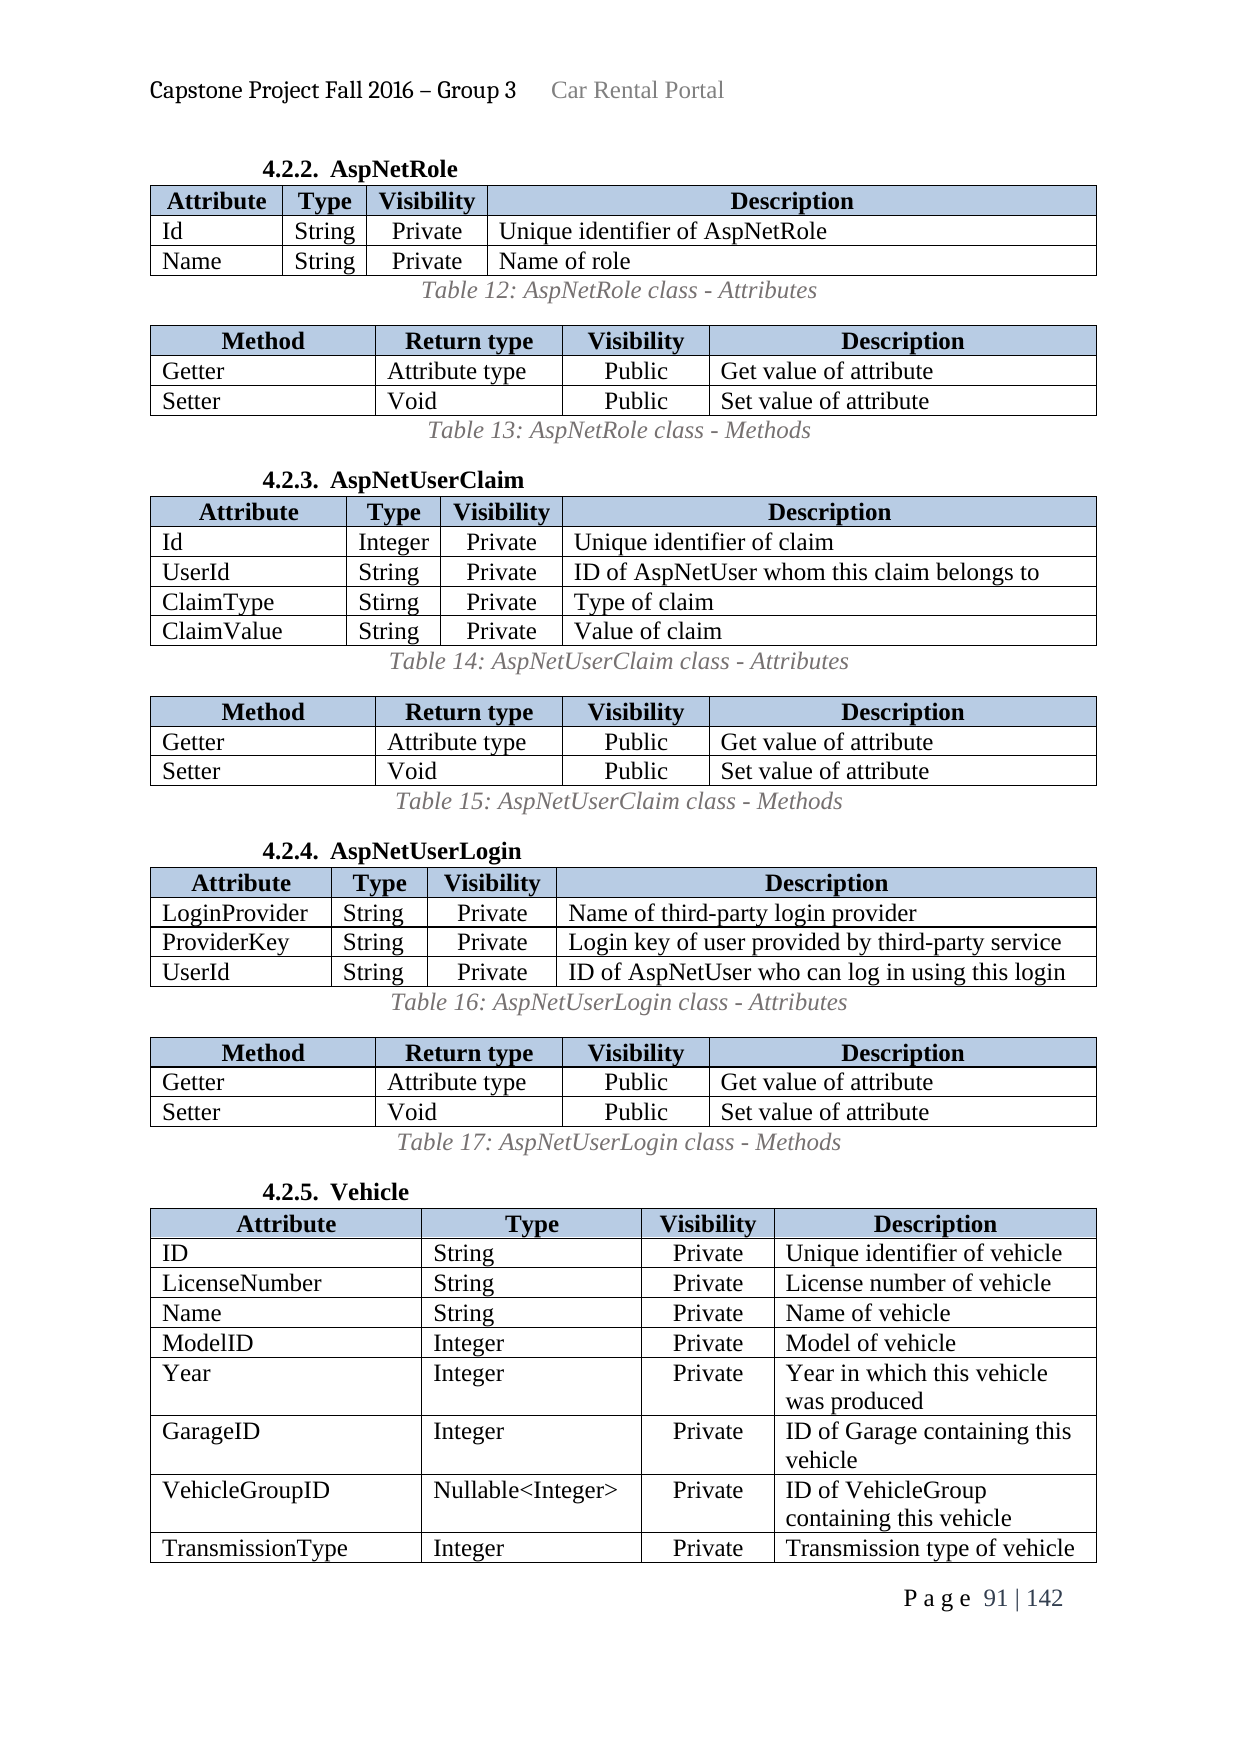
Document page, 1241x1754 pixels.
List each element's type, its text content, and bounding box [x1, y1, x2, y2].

table_header Visibility [563, 326, 709, 355]
table_header Visibility [563, 697, 709, 726]
table_cell Year in which this vehicle was produced [775, 1358, 1096, 1415]
table_header Type [422, 1209, 641, 1237]
table_cell Public [563, 386, 709, 414]
table_header Method [151, 697, 375, 726]
table_cell String [332, 898, 427, 926]
table_cell String [347, 557, 440, 586]
table_cell Private [642, 1475, 774, 1532]
table_cell Private [367, 246, 487, 274]
table_cell Getter [151, 356, 375, 385]
table_header Description [557, 868, 1096, 897]
table_cell Name of third-party login provider [557, 898, 1096, 926]
table_cell Public [563, 756, 709, 785]
table_cell String [283, 246, 366, 274]
table_cell Integer [422, 1358, 641, 1415]
text Table 12: AspNetRole class - Attributes [150, 276, 1090, 304]
table_cell ID of AspNetUser whom this claim belongs to [563, 557, 1096, 586]
table_header Return type [376, 326, 562, 355]
table_header Visibility [642, 1209, 774, 1237]
table_header Description [488, 186, 1096, 215]
table_cell Id [151, 527, 346, 556]
table_cell GarageID [151, 1416, 421, 1474]
table_cell Getter [151, 727, 375, 755]
table_cell License number of vehicle [775, 1268, 1096, 1297]
table_cell Private [441, 587, 562, 615]
table_cell Getter [151, 1068, 375, 1096]
table_cell UserId [151, 557, 346, 586]
table_cell Set value of attribute [710, 386, 1096, 414]
table_cell Integer [422, 1416, 641, 1474]
table_cell Private [642, 1533, 774, 1562]
table_cell Private [367, 216, 487, 245]
table_cell String [347, 616, 440, 645]
table_header Description [710, 1038, 1096, 1066]
table_cell Public [563, 1097, 709, 1126]
table_cell String [332, 928, 427, 956]
table_header Attribute [151, 1209, 421, 1237]
table_header Type [347, 497, 440, 526]
table_cell Unique identifier of AspNetRole [488, 216, 1096, 245]
table_cell ModelID [151, 1328, 421, 1357]
table_cell ID of AspNetUser who can log in using this login [557, 957, 1096, 986]
table_cell Private [642, 1298, 774, 1327]
table_header Type [283, 186, 366, 215]
table_cell Private [441, 557, 562, 586]
table_cell Get value of attribute [710, 727, 1096, 755]
subtitle AspNetUserClaim [262, 465, 1090, 494]
table_header Visibility [367, 186, 487, 215]
table_cell Get value of attribute [710, 356, 1096, 385]
table_cell Attribute type [376, 356, 562, 385]
table_cell ProviderKey [151, 928, 331, 956]
table_cell Id [151, 216, 282, 245]
table_cell Attribute type [376, 727, 562, 755]
table_cell LoginProvider [151, 898, 331, 926]
table_cell Transmission type of vehicle [775, 1533, 1096, 1562]
table_cell Private [642, 1268, 774, 1297]
table_cell String [422, 1239, 641, 1267]
table_cell Year [151, 1358, 421, 1415]
table_cell Unique identifier of claim [563, 527, 1096, 556]
table_cell String [283, 216, 366, 245]
table_cell Private [441, 616, 562, 645]
table_cell Setter [151, 386, 375, 414]
subtitle AspNetRole [262, 154, 1090, 183]
table_cell Void [376, 1097, 562, 1126]
table_header Visibility [428, 868, 556, 897]
table_cell LicenseNumber [151, 1268, 421, 1297]
table_cell Private [428, 898, 556, 926]
table_header Attribute [151, 186, 282, 215]
table_cell Set value of attribute [710, 756, 1096, 785]
table_cell Attribute type [376, 1068, 562, 1096]
text Table 13: AspNetRole class - Methods [150, 416, 1090, 444]
table_cell ID of VehicleGroup containing this vehicle [775, 1475, 1096, 1532]
table_cell ClaimType [151, 587, 346, 615]
table_cell Stirng [347, 587, 440, 615]
table_header Description [710, 326, 1096, 355]
table_cell Get value of attribute [710, 1068, 1096, 1096]
table_cell Private [428, 928, 556, 956]
table_header Attribute [151, 497, 346, 526]
table_cell TransmissionType [151, 1533, 421, 1562]
table_cell Public [563, 727, 709, 755]
table_cell Name of role [488, 246, 1096, 274]
table_cell Login key of user provided by third-party service [557, 928, 1096, 956]
table_cell Integer [422, 1533, 641, 1562]
table_header Attribute [151, 868, 331, 897]
table_header Method [151, 1038, 375, 1066]
table_cell UserId [151, 957, 331, 986]
table_cell Model of vehicle [775, 1328, 1096, 1357]
table_header Visibility [441, 497, 562, 526]
table_cell String [422, 1268, 641, 1297]
table_cell Unique identifier of vehicle [775, 1239, 1096, 1267]
table_header Description [775, 1209, 1096, 1237]
table_header Type [332, 868, 427, 897]
table_cell Private [428, 957, 556, 986]
table_cell ID [151, 1239, 421, 1267]
table_header Description [563, 497, 1096, 526]
table_cell Void [376, 756, 562, 785]
table_header Visibility [563, 1038, 709, 1066]
table_cell ClaimValue [151, 616, 346, 645]
table_cell String [422, 1298, 641, 1327]
table_cell Private [441, 527, 562, 556]
table_cell Private [642, 1358, 774, 1415]
table_cell Name [151, 1298, 421, 1327]
table_cell Private [642, 1416, 774, 1474]
table_cell Name [151, 246, 282, 274]
table_cell Nullable<Integer> [422, 1475, 641, 1532]
table_header Return type [376, 1038, 562, 1066]
table_cell Type of claim [563, 587, 1096, 615]
subtitle AspNetUserLogin [262, 836, 1090, 864]
table_cell Set value of attribute [710, 1097, 1096, 1126]
subtitle Vehicle [262, 1177, 1090, 1205]
table_header Description [710, 697, 1096, 726]
table_cell Value of claim [563, 616, 1096, 645]
table_cell String [332, 957, 427, 986]
table_header Return type [376, 697, 562, 726]
table_header Method [151, 326, 375, 355]
table_cell Setter [151, 1097, 375, 1126]
table_cell Private [642, 1328, 774, 1357]
table_cell Private [642, 1239, 774, 1267]
table_cell Public [563, 1068, 709, 1096]
table_cell Integer [422, 1328, 641, 1357]
table_cell Public [563, 356, 709, 385]
table_cell Name of vehicle [775, 1298, 1096, 1327]
table_cell ID of Garage containing this vehicle [775, 1416, 1096, 1474]
table_cell Setter [151, 756, 375, 785]
table_cell Integer [347, 527, 440, 556]
table_cell VehicleGroupID [151, 1475, 421, 1532]
table_cell Void [376, 386, 562, 414]
